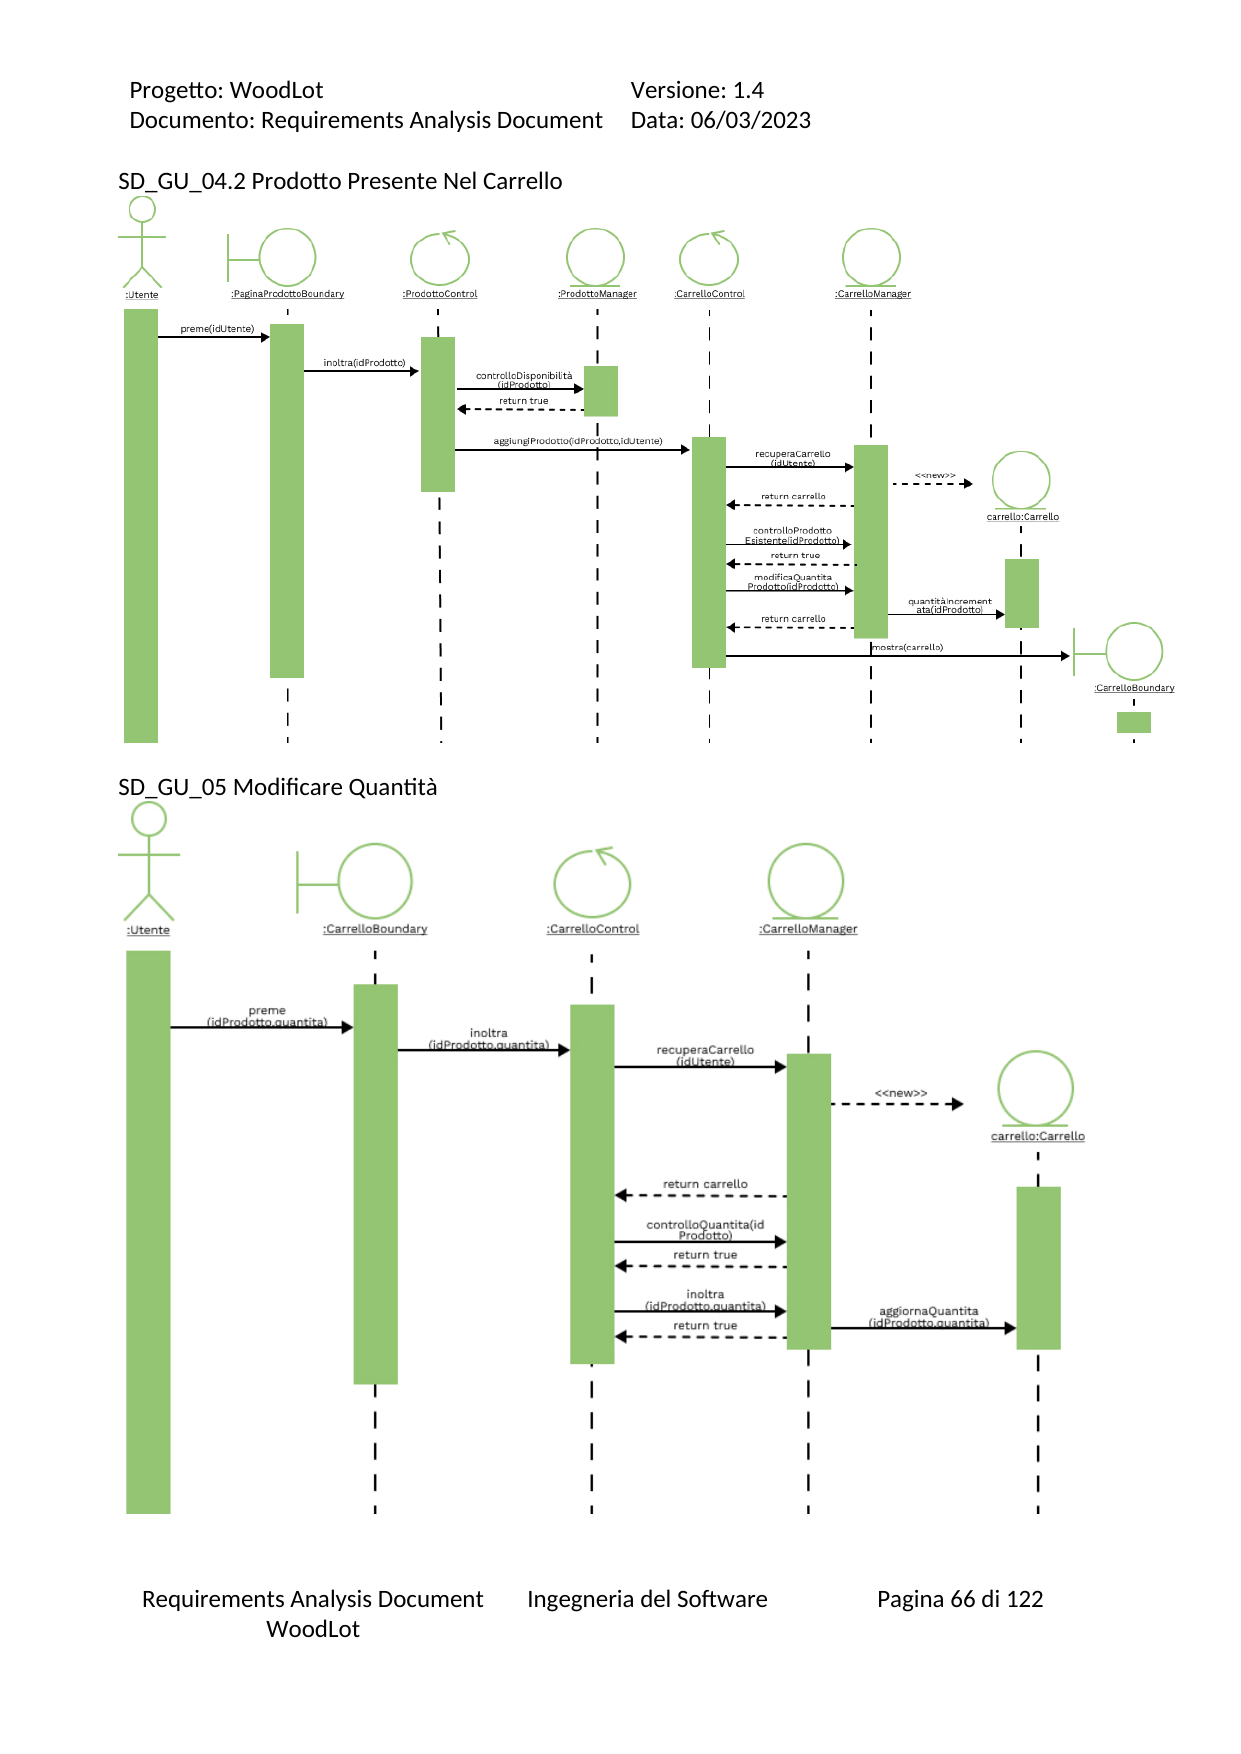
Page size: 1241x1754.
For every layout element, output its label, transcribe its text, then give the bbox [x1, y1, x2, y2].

picture [118, 801, 1122, 1514]
text SD_GU_04.2 Prodotto Presente Nel Carrello [118, 165, 1122, 196]
picture [118, 196, 1198, 743]
text SD_GU_05 Modificare Quantità [118, 771, 1122, 801]
